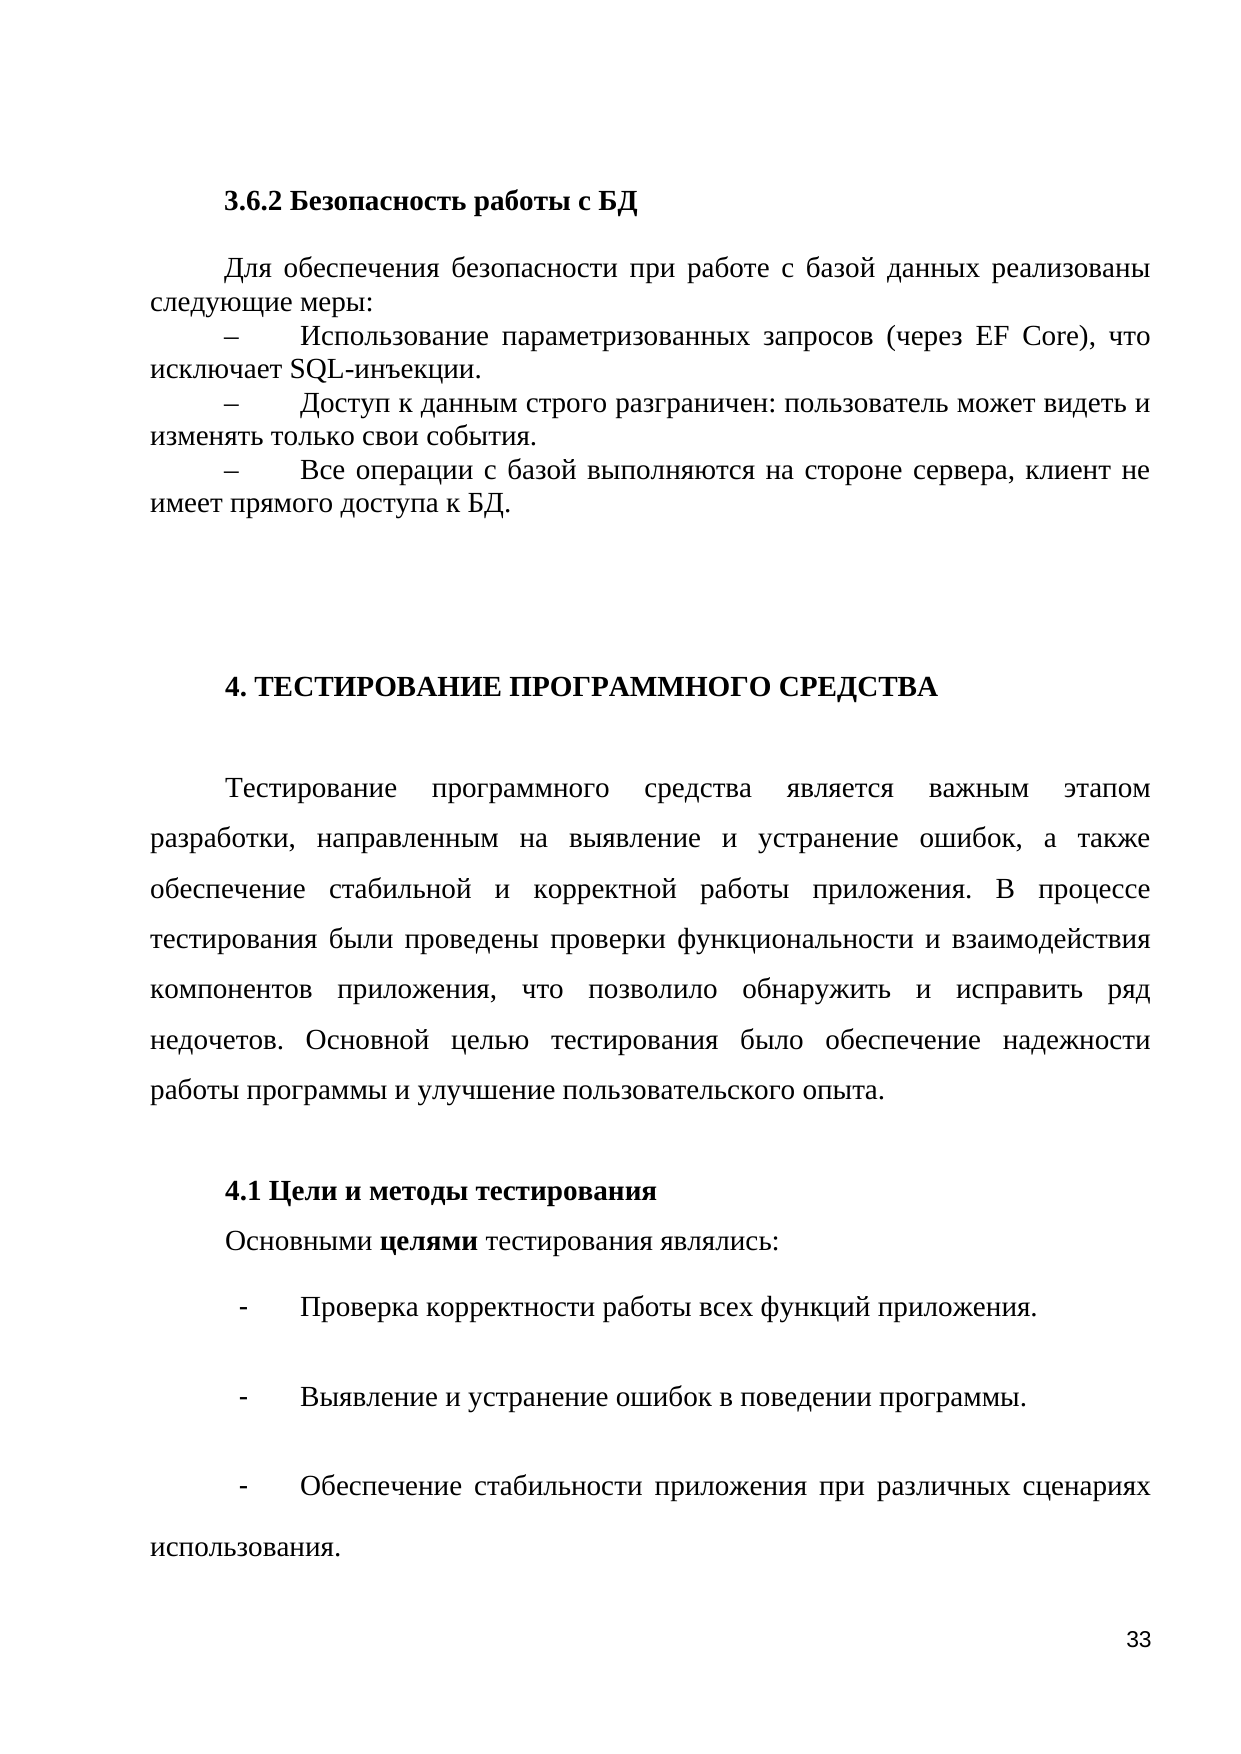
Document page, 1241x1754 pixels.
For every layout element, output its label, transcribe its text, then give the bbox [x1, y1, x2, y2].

list Все операции с базой выполняются на стороне сервера, клиент не имеет прямого доступа к БД. [150, 452, 1151, 519]
subtitle 4. ТЕСТИРОВАНИЕ ПРОГРАММНОГО СРЕДСТВА [150, 669, 1151, 703]
list Обеспечение стабильности приложения при различных сценариях использования. [150, 1453, 1151, 1563]
list Выявление и устранение ошибок в поведении программы. [150, 1363, 1151, 1423]
list Доступ к данным строго разграничен: пользователь может видеть и изменять только свои события. [150, 385, 1151, 452]
list Использование параметризованных запросов (через EF Core), что исключает SQL-инъекции. [150, 318, 1151, 385]
text Основными целями тестирования являлись: [150, 1223, 1151, 1257]
text Для обеспечения безопасности при работе с базой данных реализованы следующие меры: [150, 251, 1151, 318]
list Проверка корректности работы всех функций приложения. [150, 1273, 1151, 1333]
text 3.6.2 Безопасность работы с БД [150, 183, 1151, 217]
text Тестирование программного средства является важным этапом разработки, направленным на выявление и устранение ошибок, а также обеспечение стабильной и корректной работы приложения. В процессе тестирования были проведены проверки функциональности и взаимодействия компонентов приложения, что позволило обнаружить и исправить ряд недочетов. Основной целью тестирования было обеспечение надежности работы программы и улучшение пользовательского опыта. [150, 770, 1151, 1106]
subtitle 4.1 Цели и методы тестирования [150, 1173, 1151, 1206]
